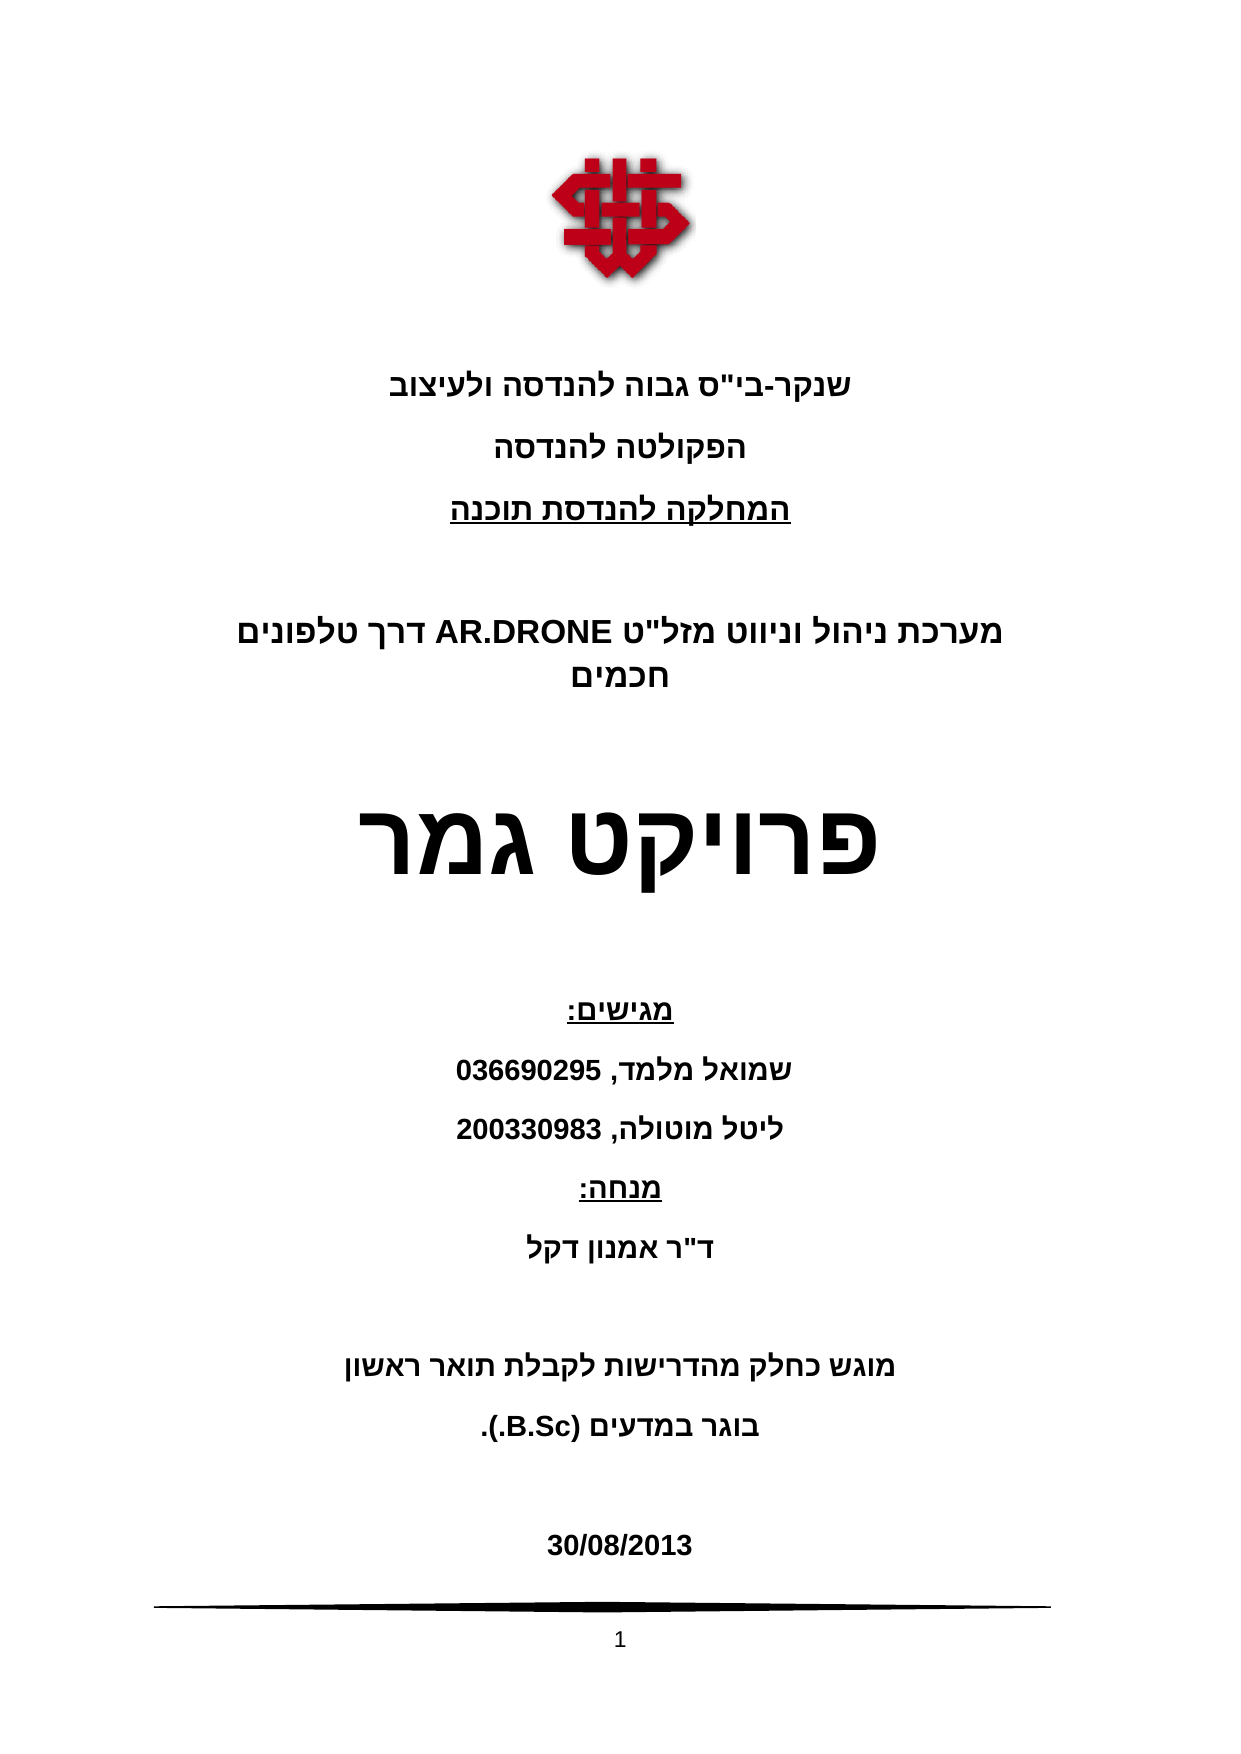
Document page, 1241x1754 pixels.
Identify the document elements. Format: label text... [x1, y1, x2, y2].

text שמואל מלמד, 036690295 [187, 1053, 1053, 1086]
text ד"ר אמנון דקל [187, 1231, 1053, 1264]
text המחלקה להנדסת תוכנה [187, 491, 1053, 527]
text מוגש כחלק מהדרישות לקבלת תואר ראשון [187, 1349, 1053, 1383]
text הפקולטה להנדסה [187, 429, 1053, 465]
text ליטל מוטולה, 200330983 [187, 1112, 1053, 1146]
text מגישים: [187, 993, 1053, 1027]
text 30/08/2013 [187, 1528, 1053, 1561]
text בוגר במדעים (B.Sc.). [187, 1409, 1053, 1442]
text מערכת ניהול וניווט מזל"ט AR.DRONE דרך טלפונים חכמים [187, 612, 1053, 695]
text שנקר-בי"ס גבוה להנדסה ולעיצוב [187, 367, 1053, 403]
text פרויקט גמר [187, 781, 1053, 896]
text מנחה: [187, 1171, 1053, 1205]
